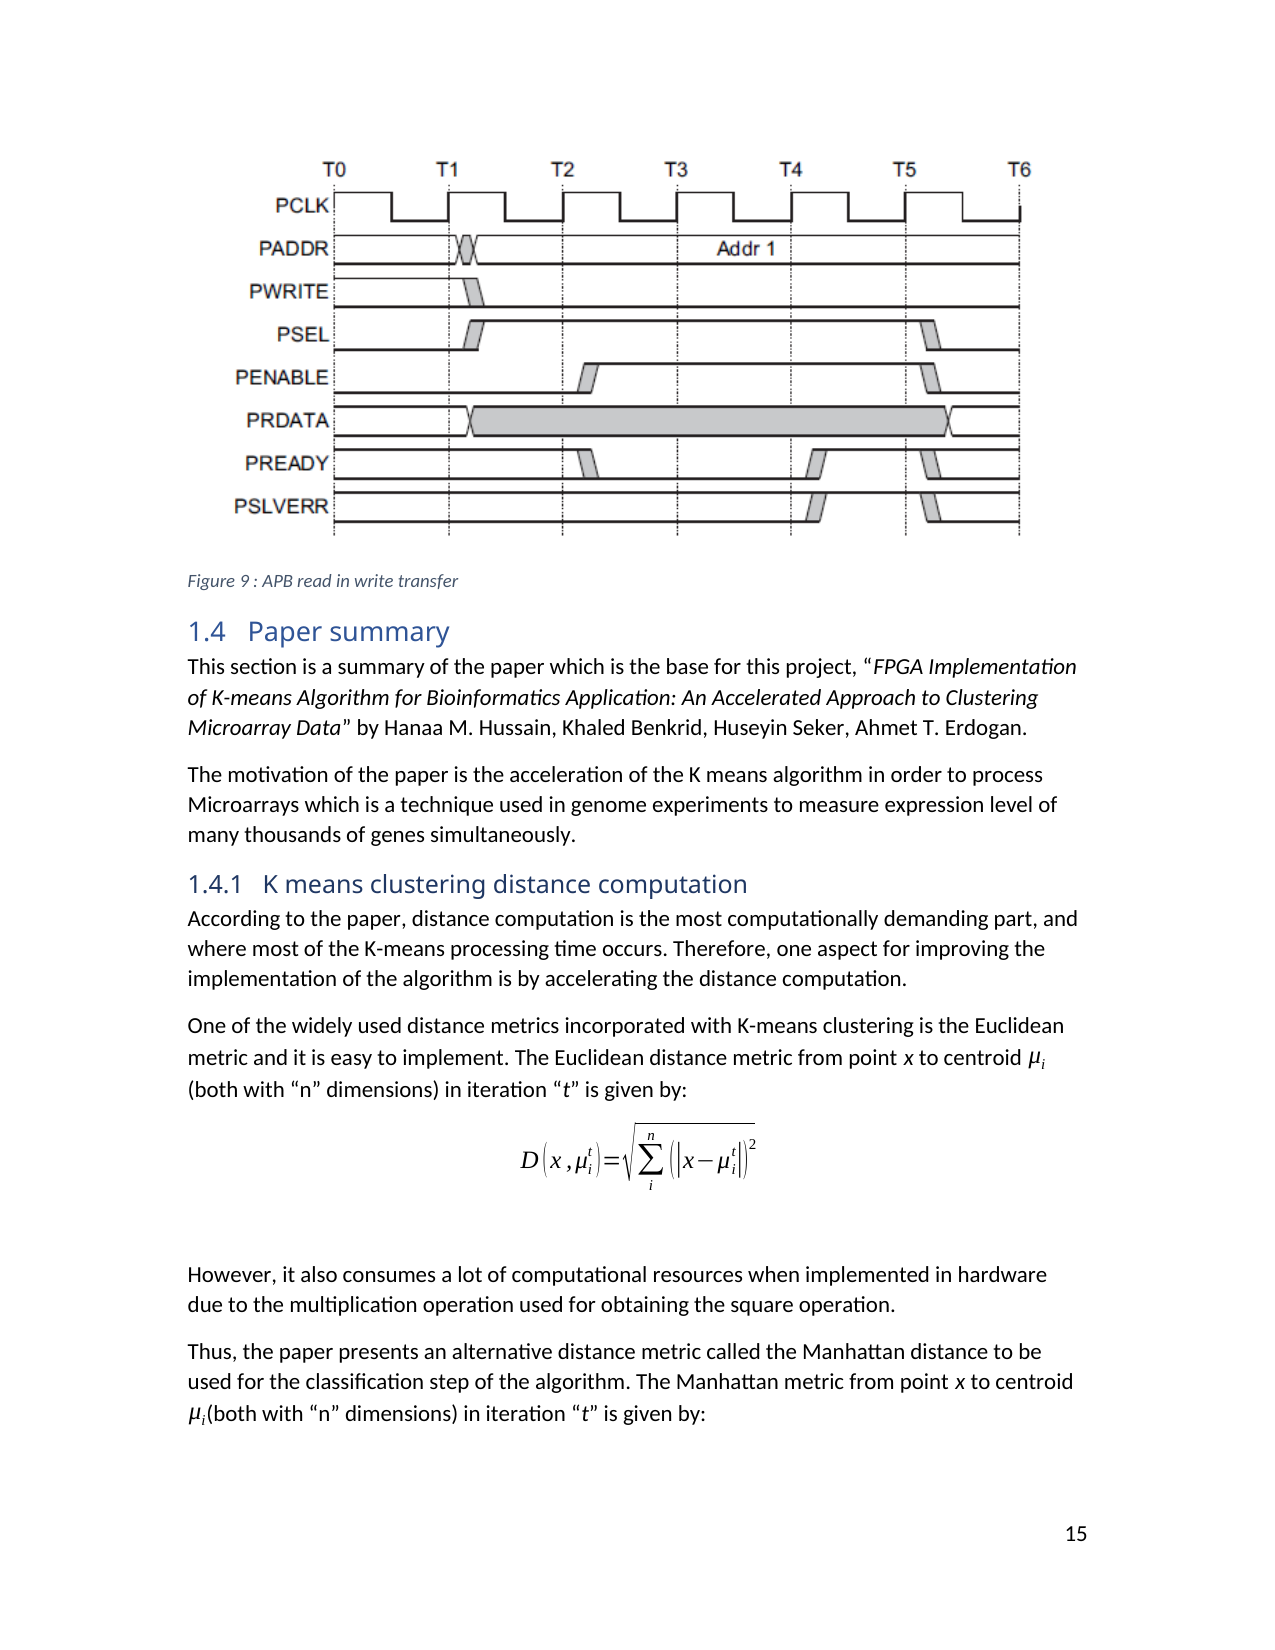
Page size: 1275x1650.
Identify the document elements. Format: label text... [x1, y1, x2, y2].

subtitle Paper summary [187, 613, 1087, 649]
text One of the widely used distance metrics incorporated with K-means clustering is the Euclidean metric and it is easy to implement. The Euclidean distance metric from point x to centroid (both with “n” dimensions) in iteration “t” is given by: [187, 1011, 1087, 1103]
text According to the paper, distance computation is the most computationally demanding part, and where most of the K-means processing time occurs. Therefore, one aspect for improving the implementation of the algorithm is by accelerating the distance computation. [187, 904, 1087, 992]
text This section is a summary of the paper which is the base for this project, “FPGA Implementation of K-means Algorithm for Bioinformatics Application: An Accelerated Approach to Clustering Microarray Data” by Hanaa M. Hussain, Khaled Benkrid, Huseyin Seker, Ahmet T. Erdogan. [187, 652, 1087, 741]
text Thus, the paper presents an alternative distance metric called the Manhattan distance to be used for the classification step of the algorithm. The Manhattan metric from point x to centroid (both with “n” dimensions) in iteration “t” is given by: [187, 1337, 1087, 1429]
picture [187, 150, 1088, 569]
subtitle K means clustering distance computation [187, 867, 1087, 901]
text However, it also consumes a lot of computational resources when implemented in hardware due to the multiplication operation used for obtaining the square operation. [187, 1260, 1087, 1318]
text The motivation of the paper is the acceleration of the K means algorithm in order to process Microarrays which is a technique used in genome experiments to measure expression level of many thousands of genes simultaneously. [187, 760, 1087, 848]
